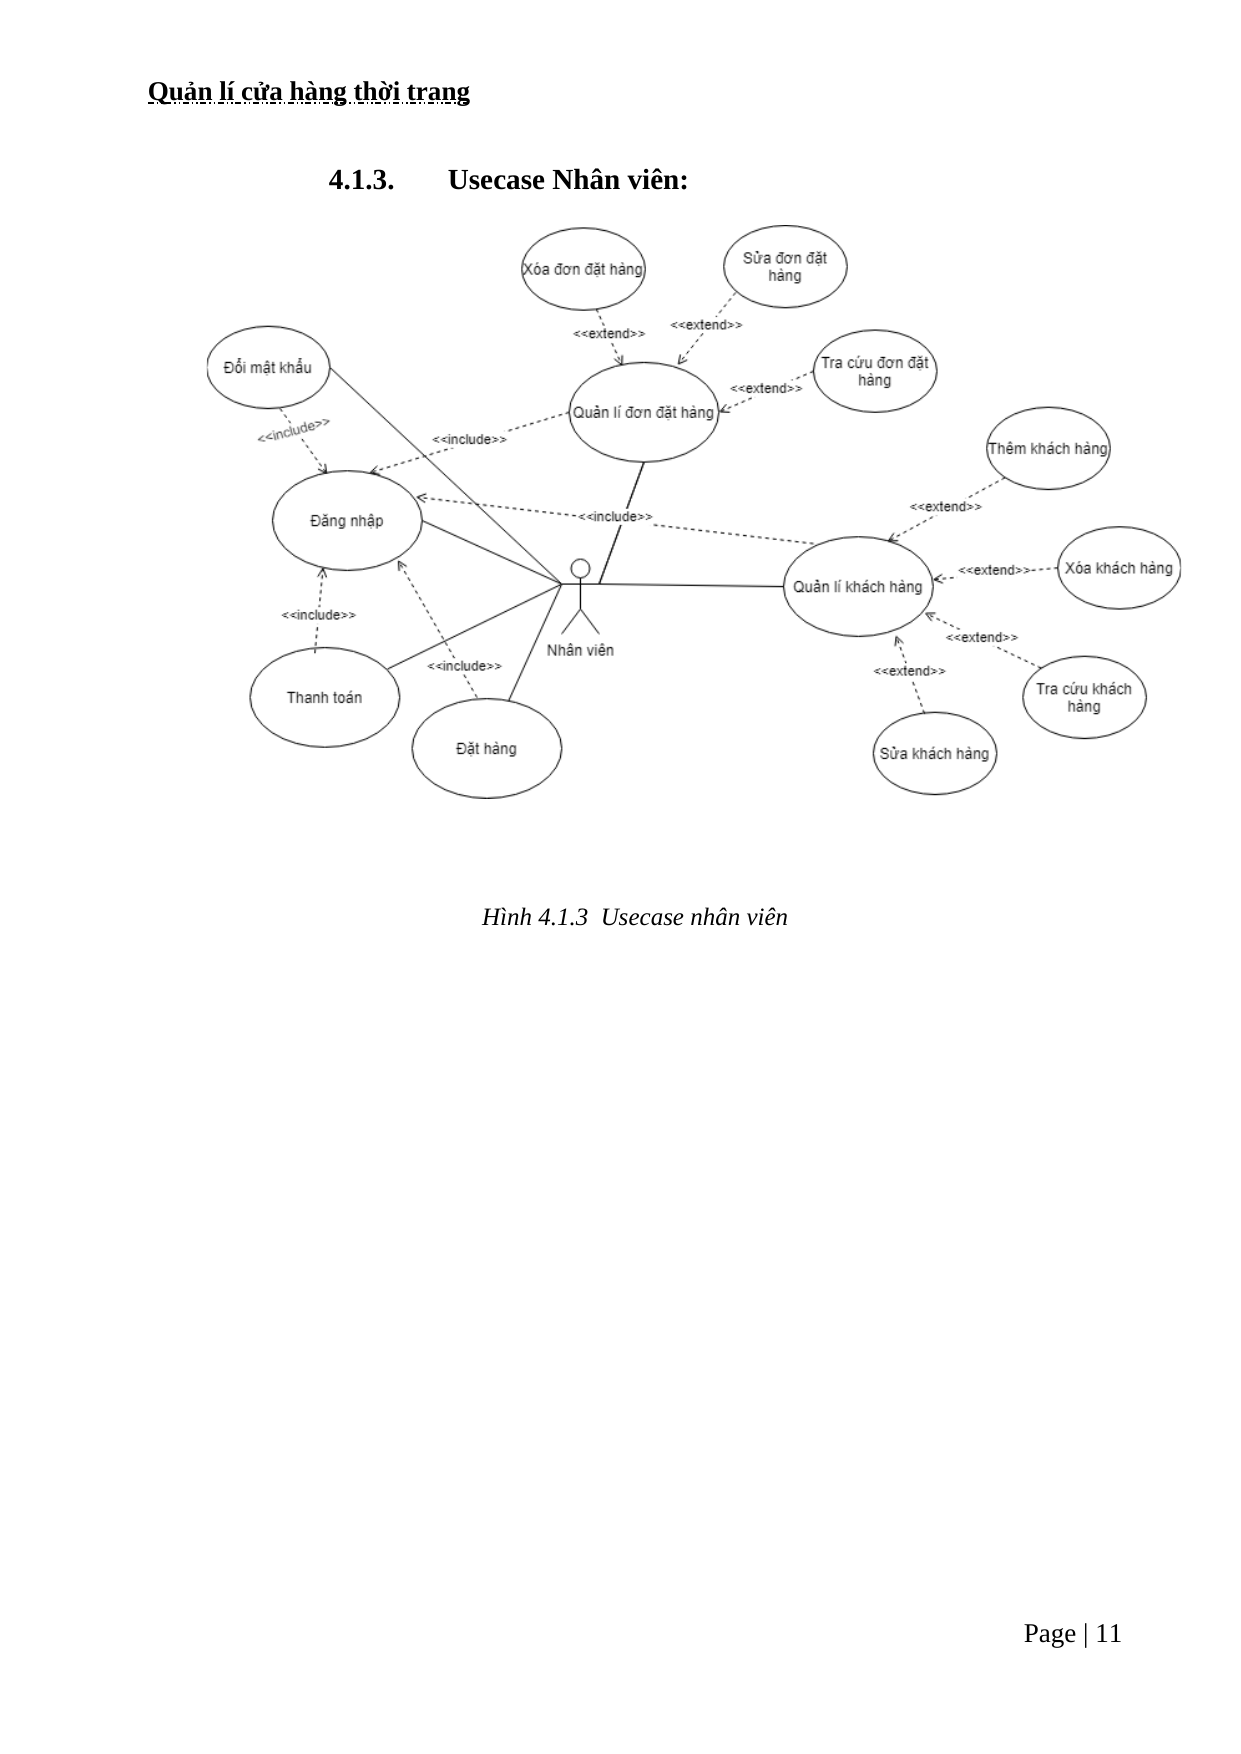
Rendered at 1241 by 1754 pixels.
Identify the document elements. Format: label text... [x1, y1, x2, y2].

subtitle Usecase Nhân viên: [269, 162, 1122, 196]
picture [206, 225, 1182, 799]
